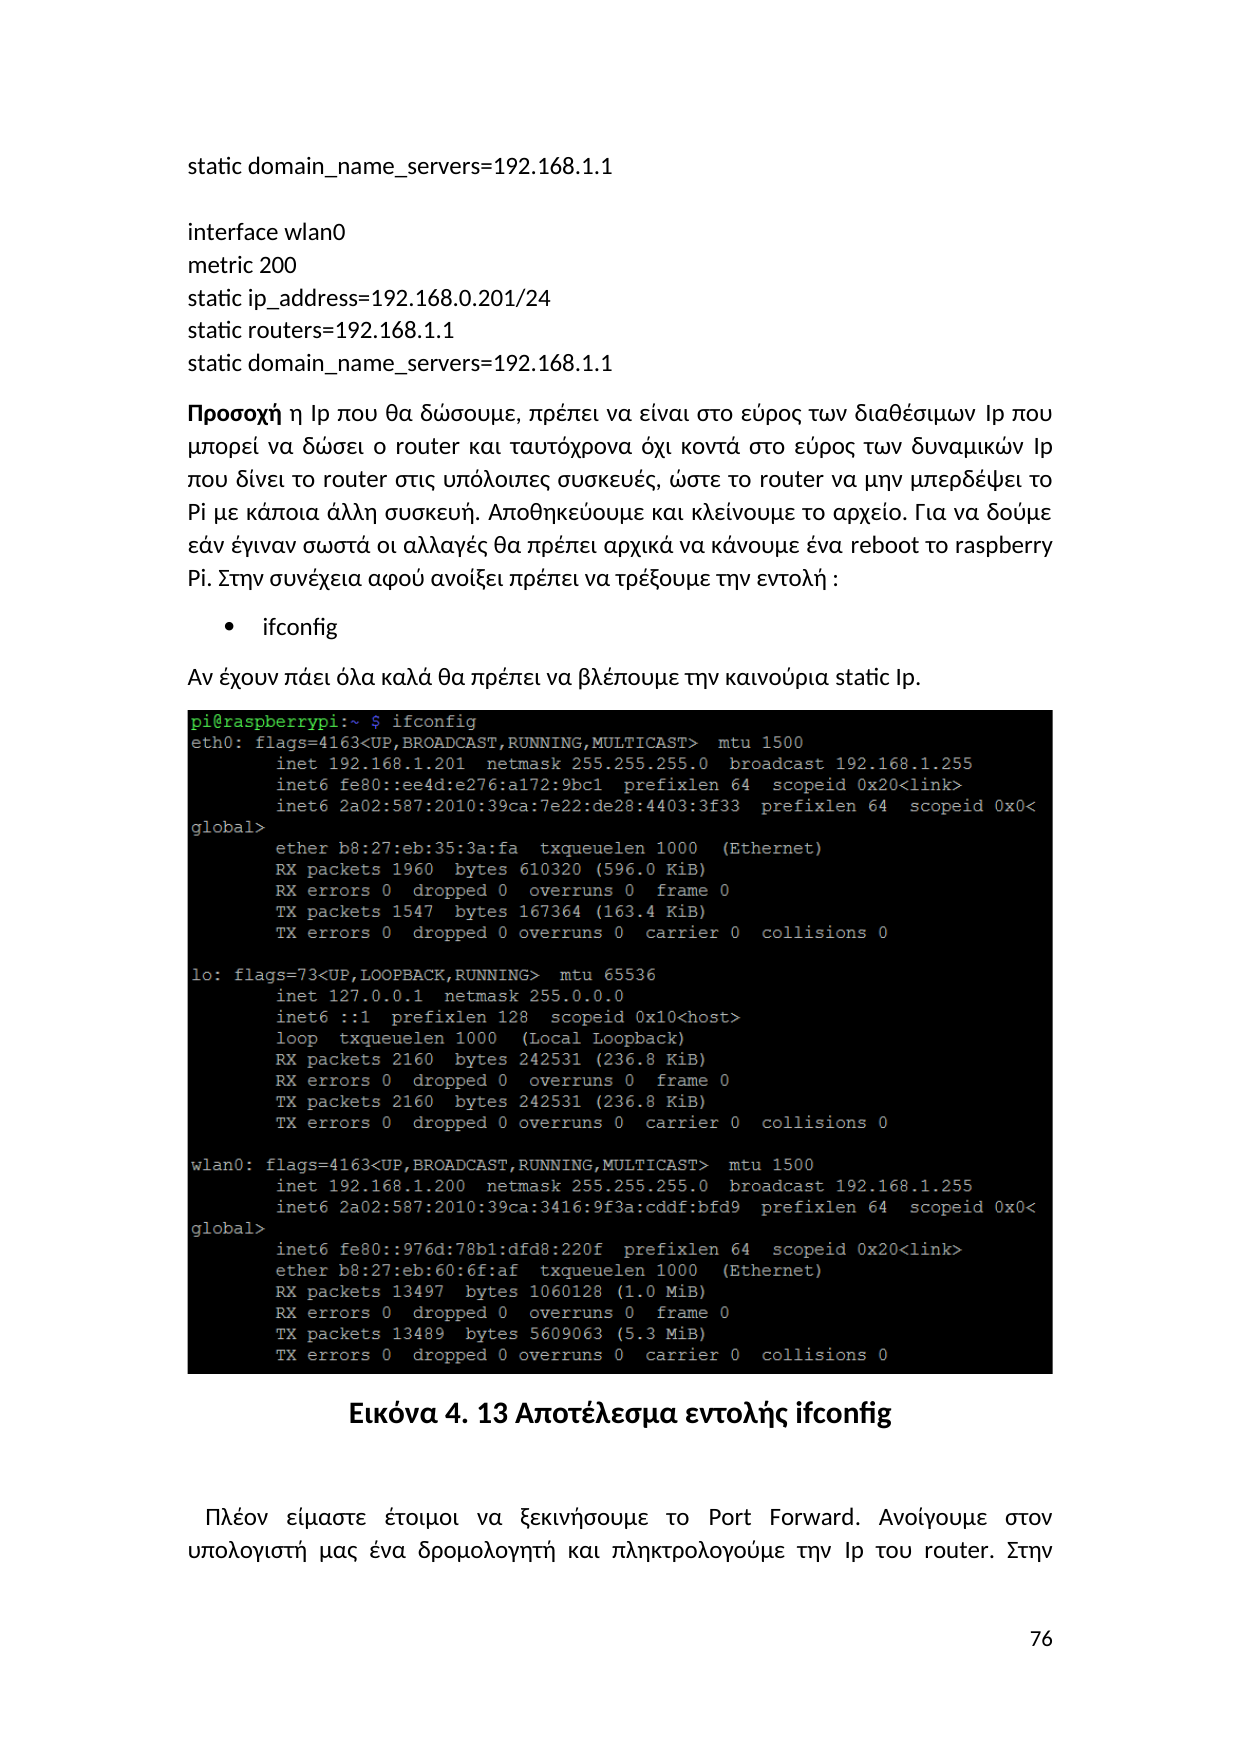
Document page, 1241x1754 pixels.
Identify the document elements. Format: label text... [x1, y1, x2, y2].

list ifconfig [225, 611, 1053, 642]
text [187, 150, 1053, 378]
text Αν έχουν πάει όλα καλά θα πρέπει να βλέπουμε την καινούρια static Ip. [187, 661, 1053, 691]
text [187, 1501, 1053, 1565]
text Προσοχή η Ip που θα δώσουμε, πρέπει να είναι στο εύρος των διαθέσιμων Ip που μπορεί να δώσει ο router και ταυτόχρονα όχι κοντά στο εύρος των δυναμικών Ip που δίνει το router στις υπόλοιπες συσκευές, ώστε το router να μην μπερδέψει το Pi με κάποια άλλη συσκευή. Αποθηκεύουμε και κλείνουμε το αρχείο. Για να δούμε εάν έγιναν σωστά οι αλλαγές θα πρέπει αρχικά να κάνουμε ένα reboot το raspberry Pi. Στην συνέχεια αφού ανοίξει πρέπει να τρέξουμε την εντολή : [187, 397, 1053, 592]
picture [187, 710, 1053, 1374]
